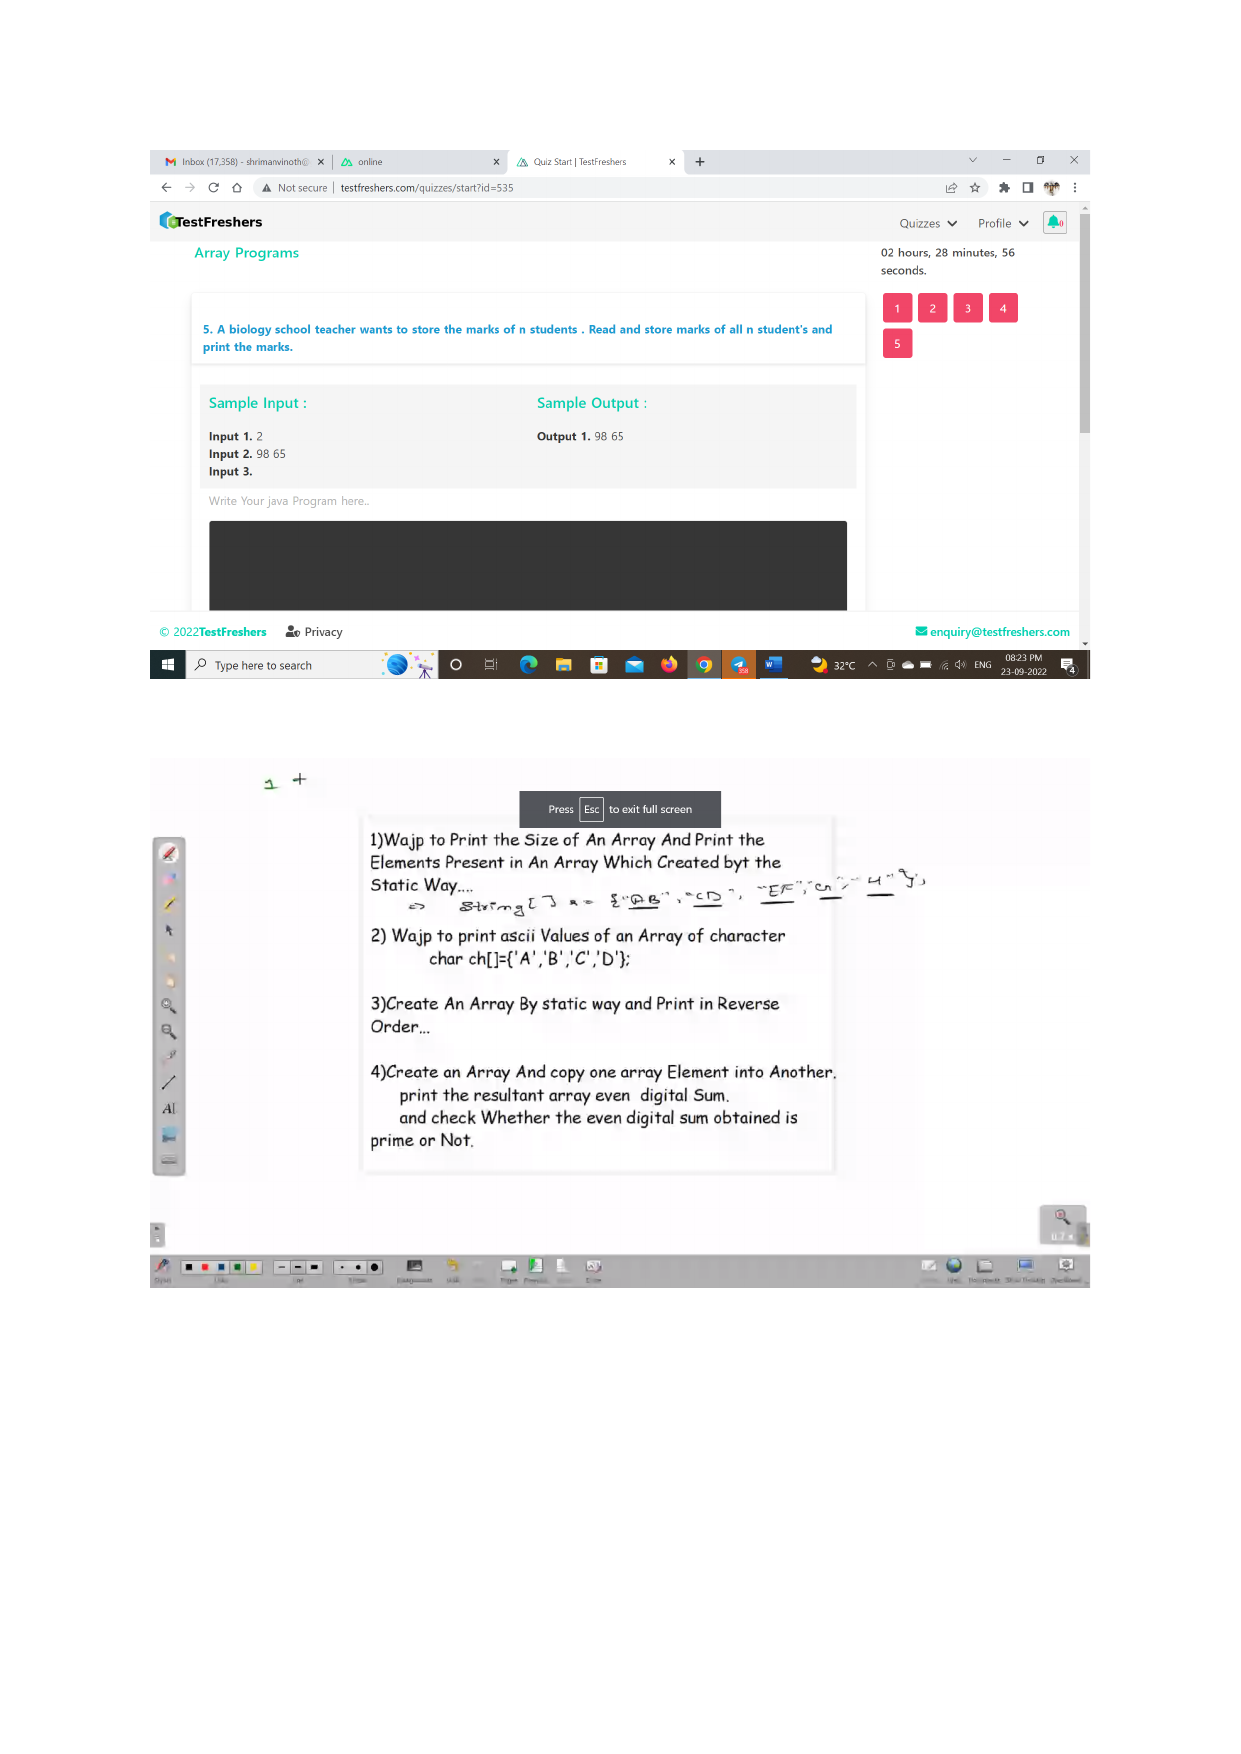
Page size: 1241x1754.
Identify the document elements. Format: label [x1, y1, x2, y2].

picture [150, 150, 1091, 679]
picture [150, 758, 1091, 1288]
